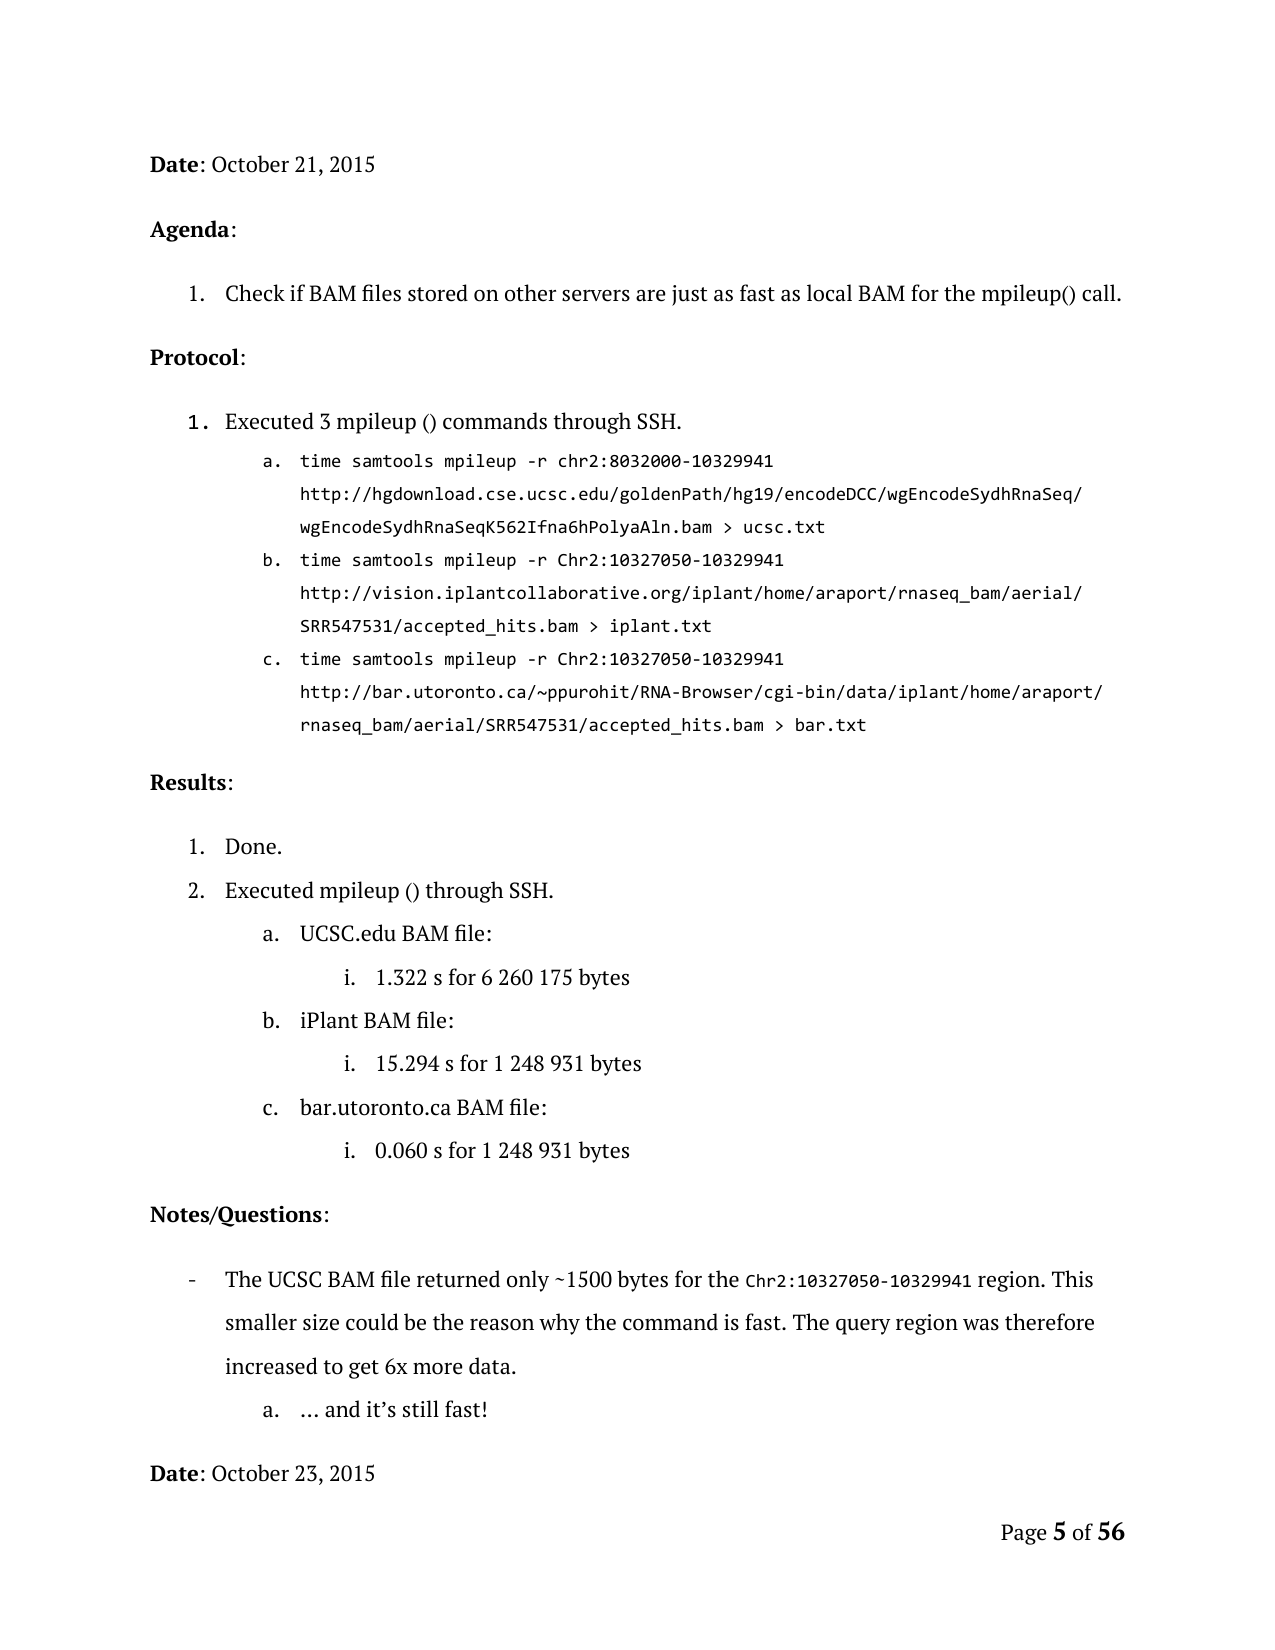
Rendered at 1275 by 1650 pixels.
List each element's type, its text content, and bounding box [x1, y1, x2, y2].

text Date: October 21, 2015 [150, 150, 1125, 179]
list … and it’s still fast! [262, 1395, 1125, 1424]
text Notes/Questions: [150, 1200, 1125, 1229]
text Date: October 23, 2015 [150, 1459, 1125, 1488]
list UCSC.edu BAM file: [262, 919, 1125, 948]
list iPlant BAM file: [262, 1006, 1125, 1034]
text Agenda: [150, 214, 1125, 243]
list Executed 3 mpileup () commands through SSH. [187, 407, 1125, 436]
list 0.060 s for 1 248 931 bytes [356, 1136, 1125, 1165]
list Done. [187, 832, 1125, 861]
list 1.322 s for 6 260 175 bytes [356, 962, 1125, 991]
list 15.294 s for 1 248 931 bytes [356, 1049, 1125, 1078]
text Results: [150, 768, 1125, 797]
text Protocol: [150, 343, 1125, 372]
list The UCSC BAM file returned only ~1500 bytes for the Chr2:10327050-10329941 region. This smaller size could be the reason why the command is fast. The query region was therefore increased to get 6x more data. [187, 1264, 1125, 1380]
list time samtools mpileup -r Chr2:10327050-10329941 http://bar.utoronto.ca/~ppurohit/RNA-Browser/cgi-bin/data/iplant/home/araport/rnaseq_bam/aerial/SRR547531/accepted_hits.bam > bar.txt [262, 648, 1125, 736]
list Check if BAM files stored on other servers are just as fast as local BAM for the mpileup() call. [187, 278, 1125, 307]
list time samtools mpileup -r Chr2:10327050-10329941 http://vision.iplantcollaborative.org/iplant/home/araport/rnaseq_bam/aerial/SRR547531/accepted_hits.bam > iplant.txt [262, 549, 1125, 637]
list bar.utoronto.ca BAM file: [262, 1092, 1125, 1121]
list time samtools mpileup -r chr2:8032000-10329941 http://hgdownload.cse.ucsc.edu/goldenPath/hg19/encodeDCC/wgEncodeSydhRnaSeq/wgEncodeSydhRnaSeqK562Ifna6hPolyaAln.bam > ucsc.txt [262, 451, 1125, 538]
list Executed mpileup () through SSH. [187, 875, 1125, 904]
